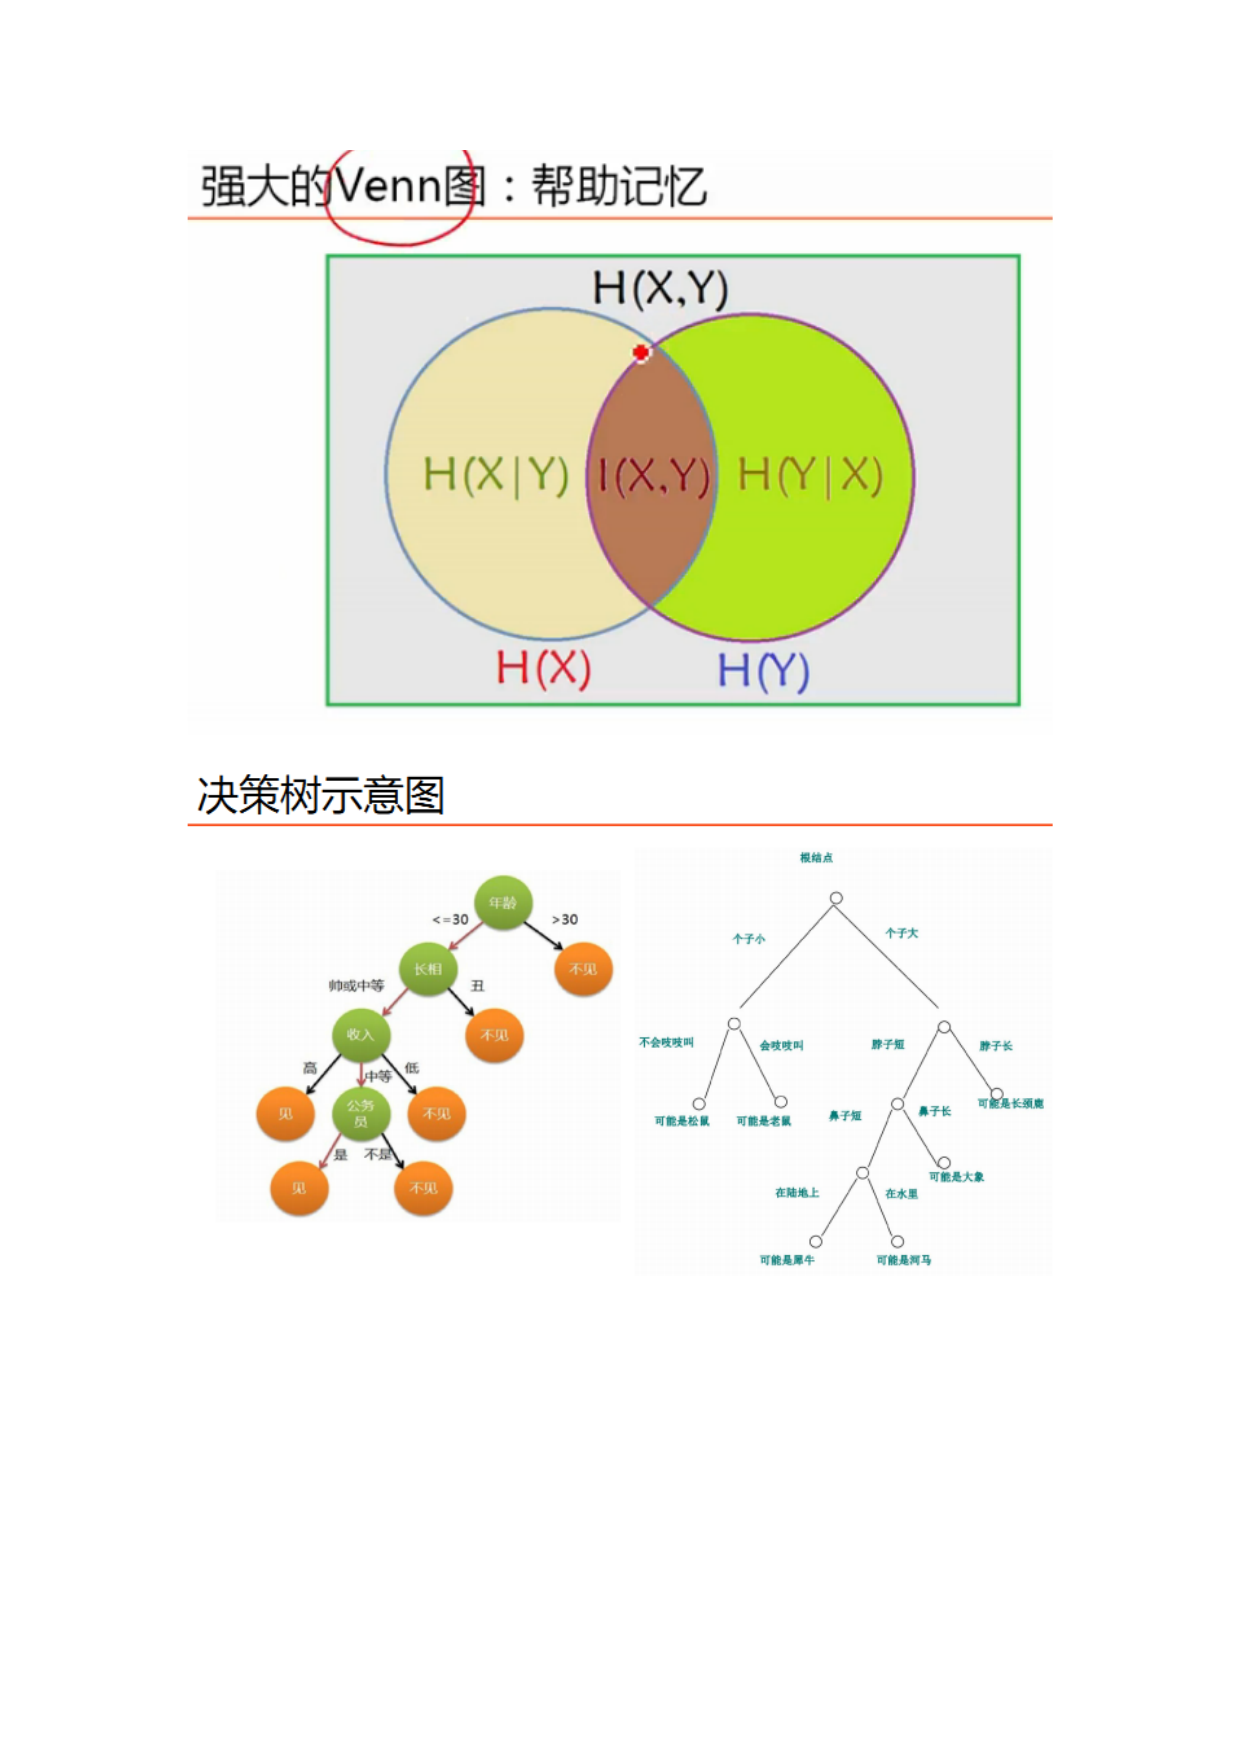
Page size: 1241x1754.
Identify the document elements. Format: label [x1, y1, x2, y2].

picture [187, 150, 1053, 735]
picture [187, 755, 1053, 1294]
